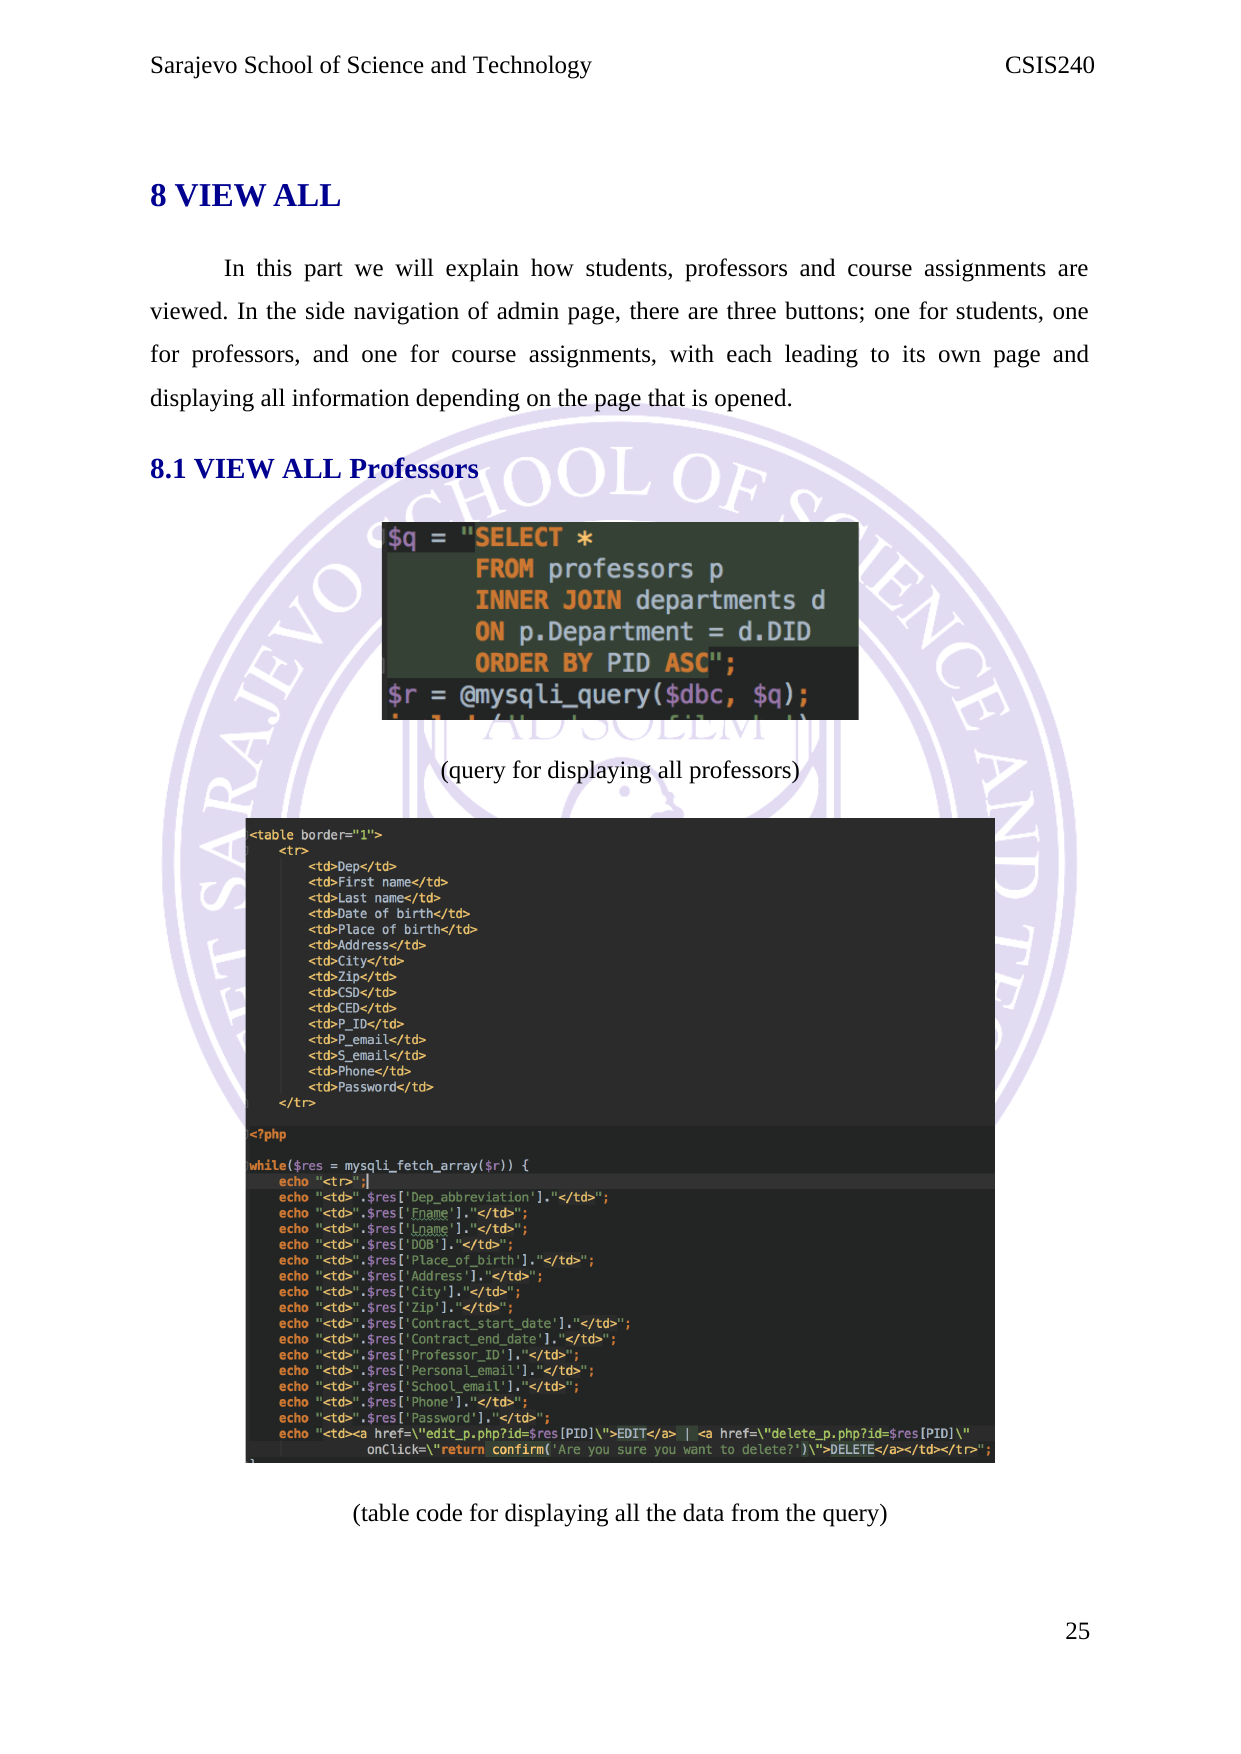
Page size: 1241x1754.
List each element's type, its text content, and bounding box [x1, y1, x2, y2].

subtitle 8.1 VIEW ALL Professors [150, 451, 1090, 484]
text In this part we will explain how students, professors and course assignments are viewed. In the side navigation of admin page, there are three buttons; one for students, one for professors, and one for course assignments, with each leading to its own page and displaying all information depending on the page that is opened. [150, 253, 1090, 411]
text (query for displaying all professors) [150, 755, 1090, 783]
picture [381, 522, 859, 720]
subtitle 8 VIEW ALL [150, 175, 1090, 213]
text (table code for displaying all the data from the query) [150, 1498, 1090, 1526]
picture [245, 818, 995, 1463]
